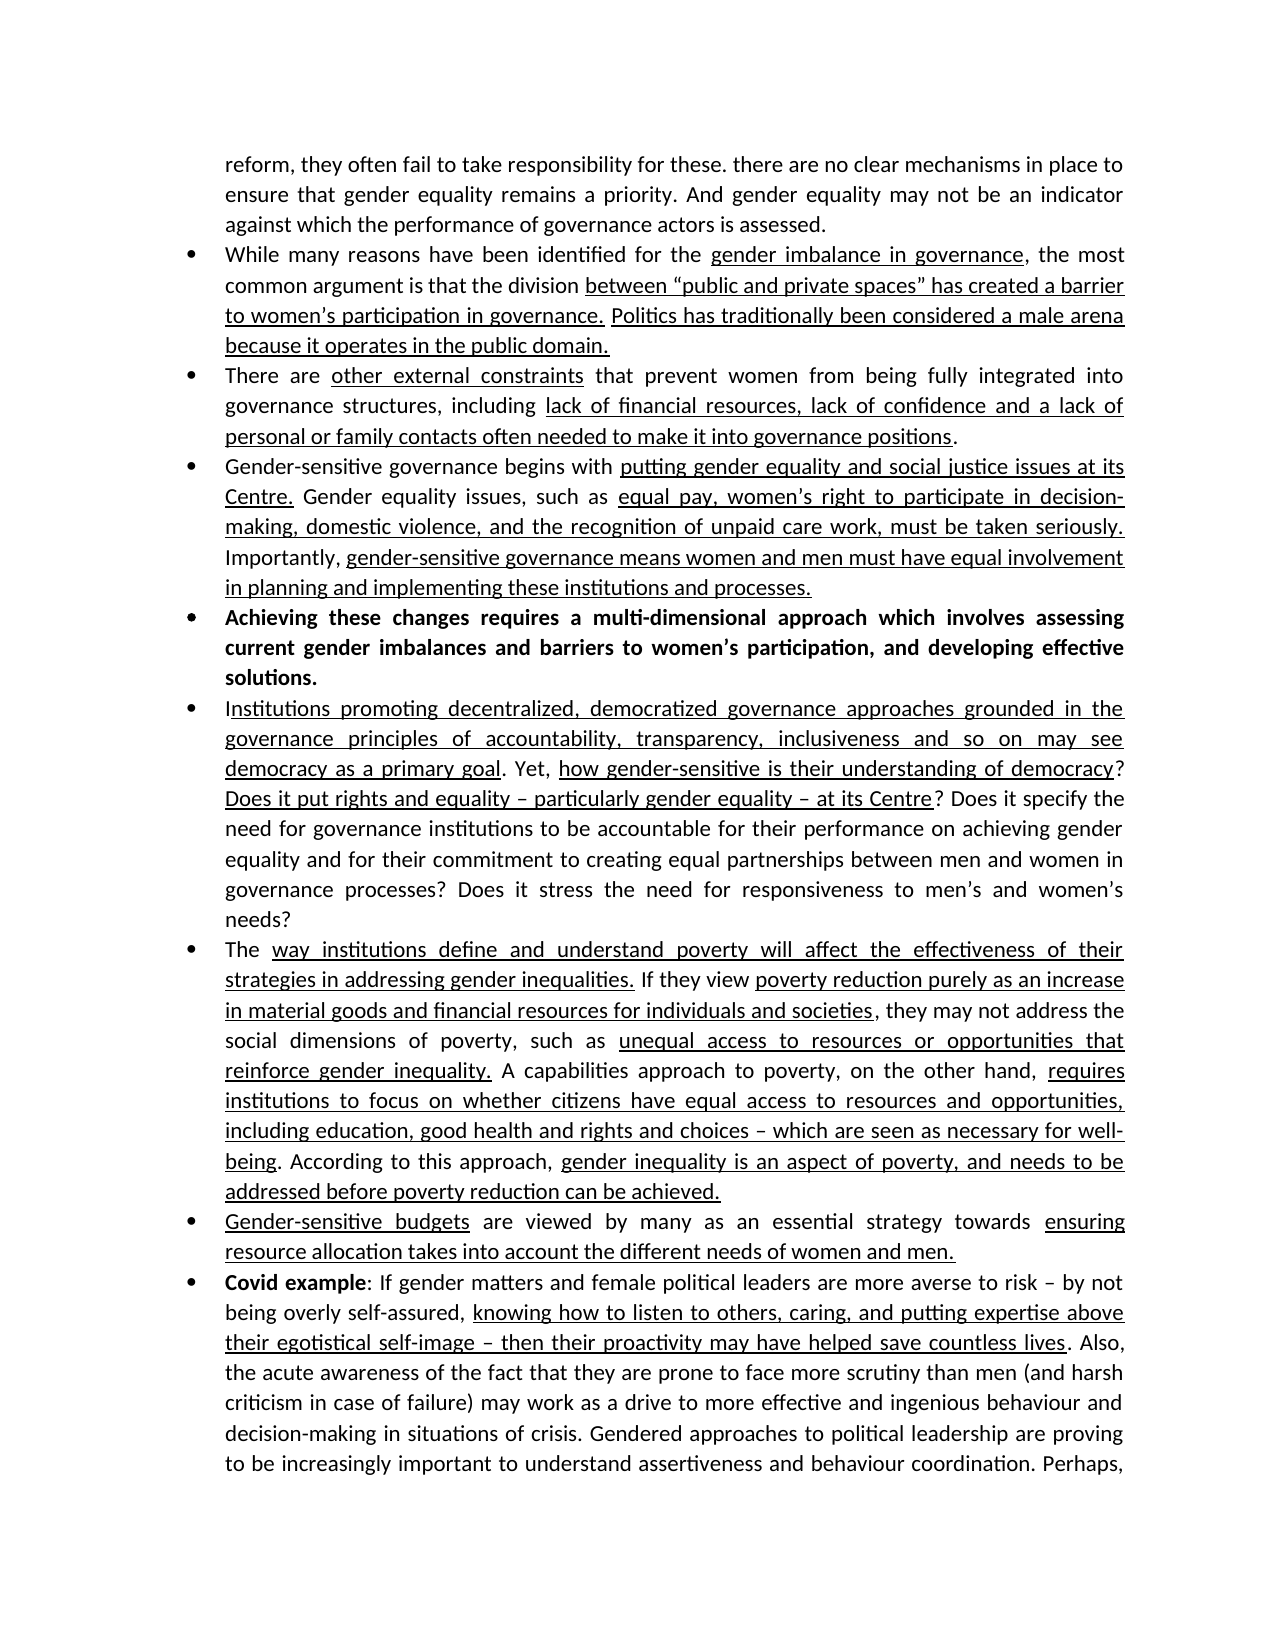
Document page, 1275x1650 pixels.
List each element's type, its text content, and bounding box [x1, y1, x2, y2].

list Achieving these changes requires a multi-dimensional approach which involves assessing current gender imbalances and barriers to women’s participation, and developing effective solutions. [187, 603, 1125, 692]
list There are other external constraints that prevent women from being fully integrated into governance structures, including lack of financial resources, lack of confidence and a lack of personal or family contacts often needed to make it into governance positions. [187, 361, 1125, 450]
list Institutions promoting decentralized, democratized governance approaches grounded in the governance principles of accountability, transparency, inclusiveness and so on may see democracy as a primary goal. Yet, how gender-sensitive is their understanding of democracy? Does it put rights and equality – particularly gender equality – at its Centre? Does it specify the need for governance institutions to be accountable for their performance on achieving gender equality and for their commitment to creating equal partnerships between men and women in governance processes? Does it stress the need for responsiveness to men’s and women’s needs? [187, 694, 1125, 933]
list While many reasons have been identified for the gender imbalance in governance, the most common argument is that the division between “public and private spaces” has created a barrier to women’s participation in governance. Politics has traditionally been considered a male arena because it operates in the public domain. [187, 241, 1125, 359]
list Gender-sensitive governance begins with putting gender equality and social justice issues at its Centre. Gender equality issues, such as equal pay, women’s right to participate in decision-making, domestic violence, and the recognition of unpaid care work, must be taken seriously. Importantly, gender-sensitive governance means women and men must have equal involvement in planning and implementing these institutions and processes. [187, 452, 1125, 601]
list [187, 1268, 1125, 1477]
list The way institutions define and understand poverty will affect the effectiveness of their strategies in addressing gender inequalities. If they view poverty reduction purely as an increase in material goods and financial resources for individuals and societies, they may not address the social dimensions of poverty, such as unequal access to resources or opportunities that reinforce gender inequality. A capabilities approach to poverty, on the other hand, requires institutions to focus on whether citizens have equal access to resources and opportunities, including education, good health and rights and choices – which are seen as necessary for well-being. According to this approach, gender inequality is an aspect of poverty, and needs to be addressed before poverty reduction can be achieved. [187, 935, 1125, 1205]
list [187, 150, 1125, 238]
list Gender-sensitive budgets are viewed by many as an essential strategy towards ensuring resource allocation takes into account the different needs of women and men. [187, 1207, 1125, 1266]
